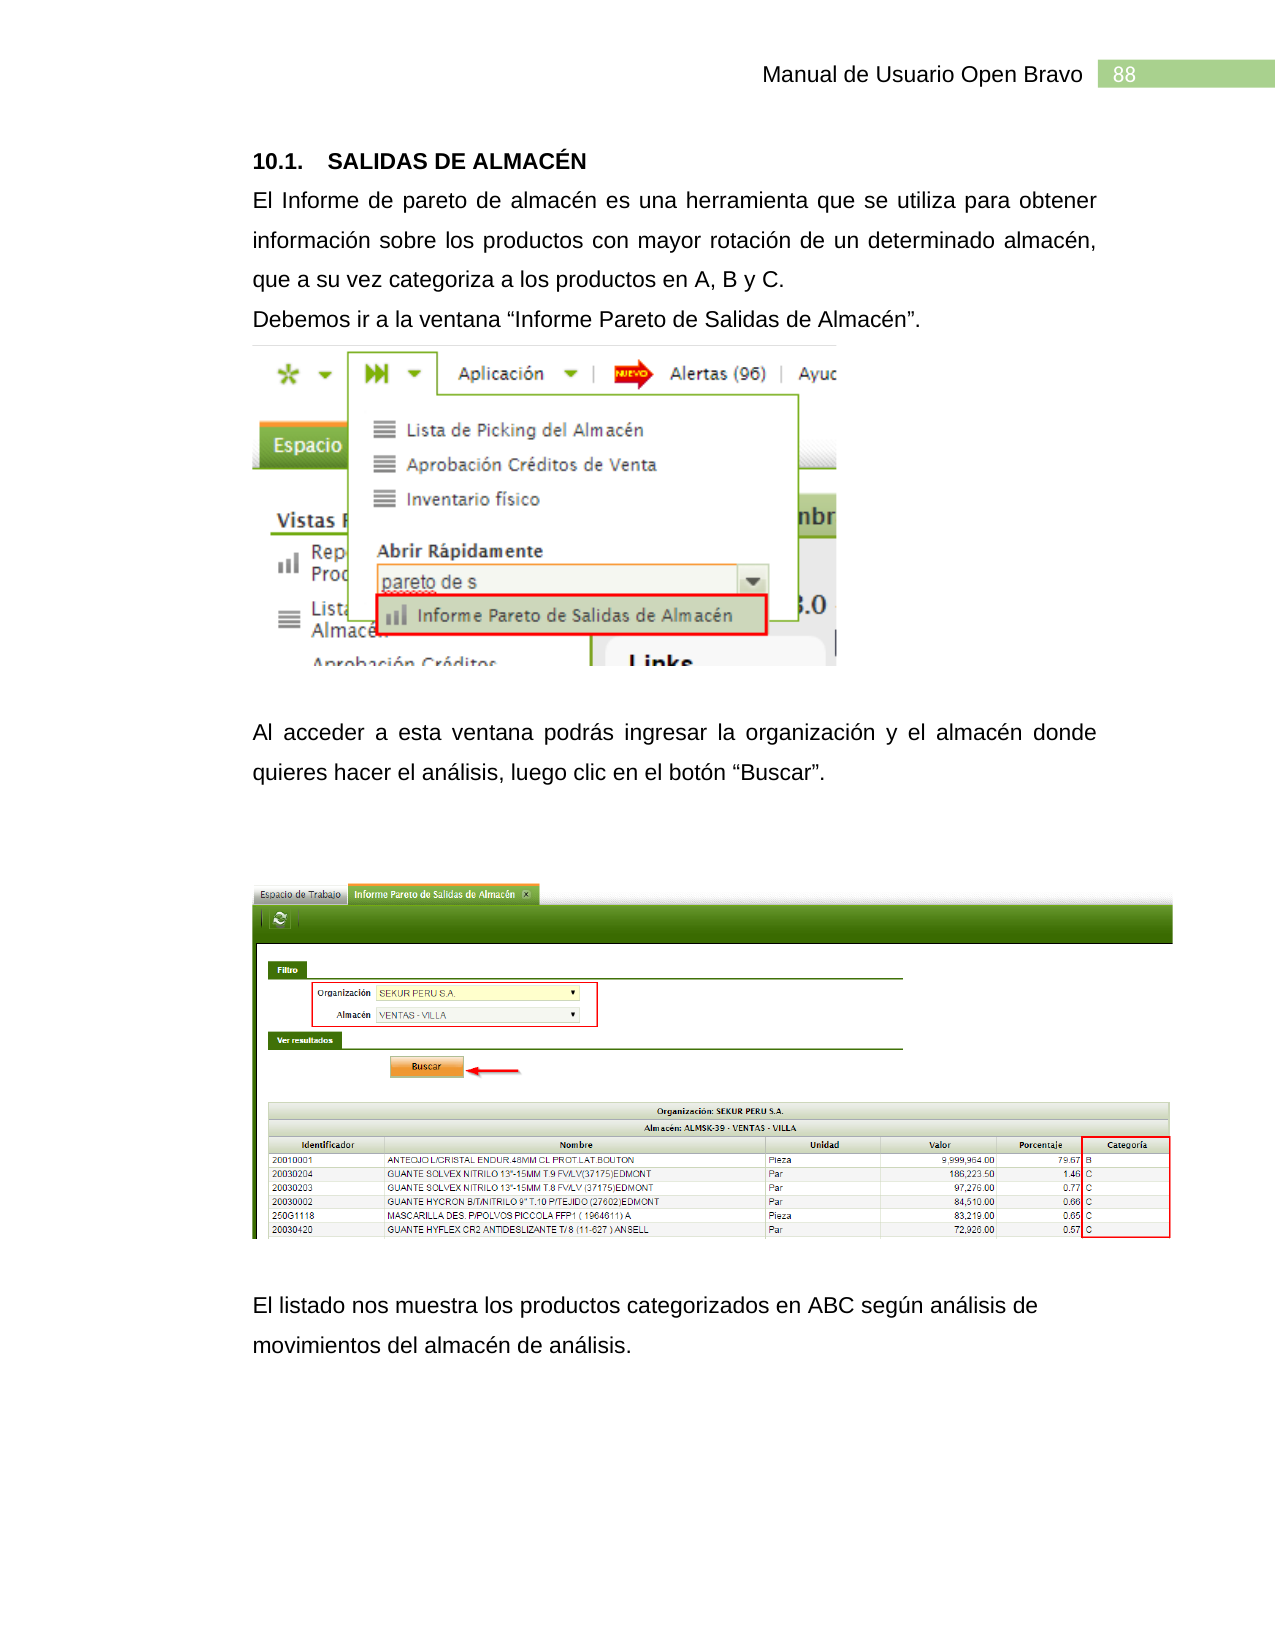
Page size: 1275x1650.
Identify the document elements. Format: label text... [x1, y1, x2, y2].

picture [252, 879, 1173, 1239]
list Debemos ir a la ventana “Informe Pareto de Salidas de Almacén”. [252, 306, 1098, 332]
list Al acceder a esta ventana podrás ingresar la organización y el almacén donde quieres hacer el análisis, luego clic en el botón “Buscar”. [252, 719, 1098, 785]
picture [252, 345, 837, 666]
list SALIDAS DE ALMACÉN [252, 148, 1098, 174]
list El Informe de pareto de almacén es una herramienta que se utiliza para obtener información sobre los productos con mayor rotación de un determinado almacén, que a su vez categoriza a los productos en A, B y C. [252, 187, 1098, 292]
list El listado nos muestra los productos categorizados en ABC según análisis de movimientos del almacén de análisis. [252, 1292, 1098, 1358]
